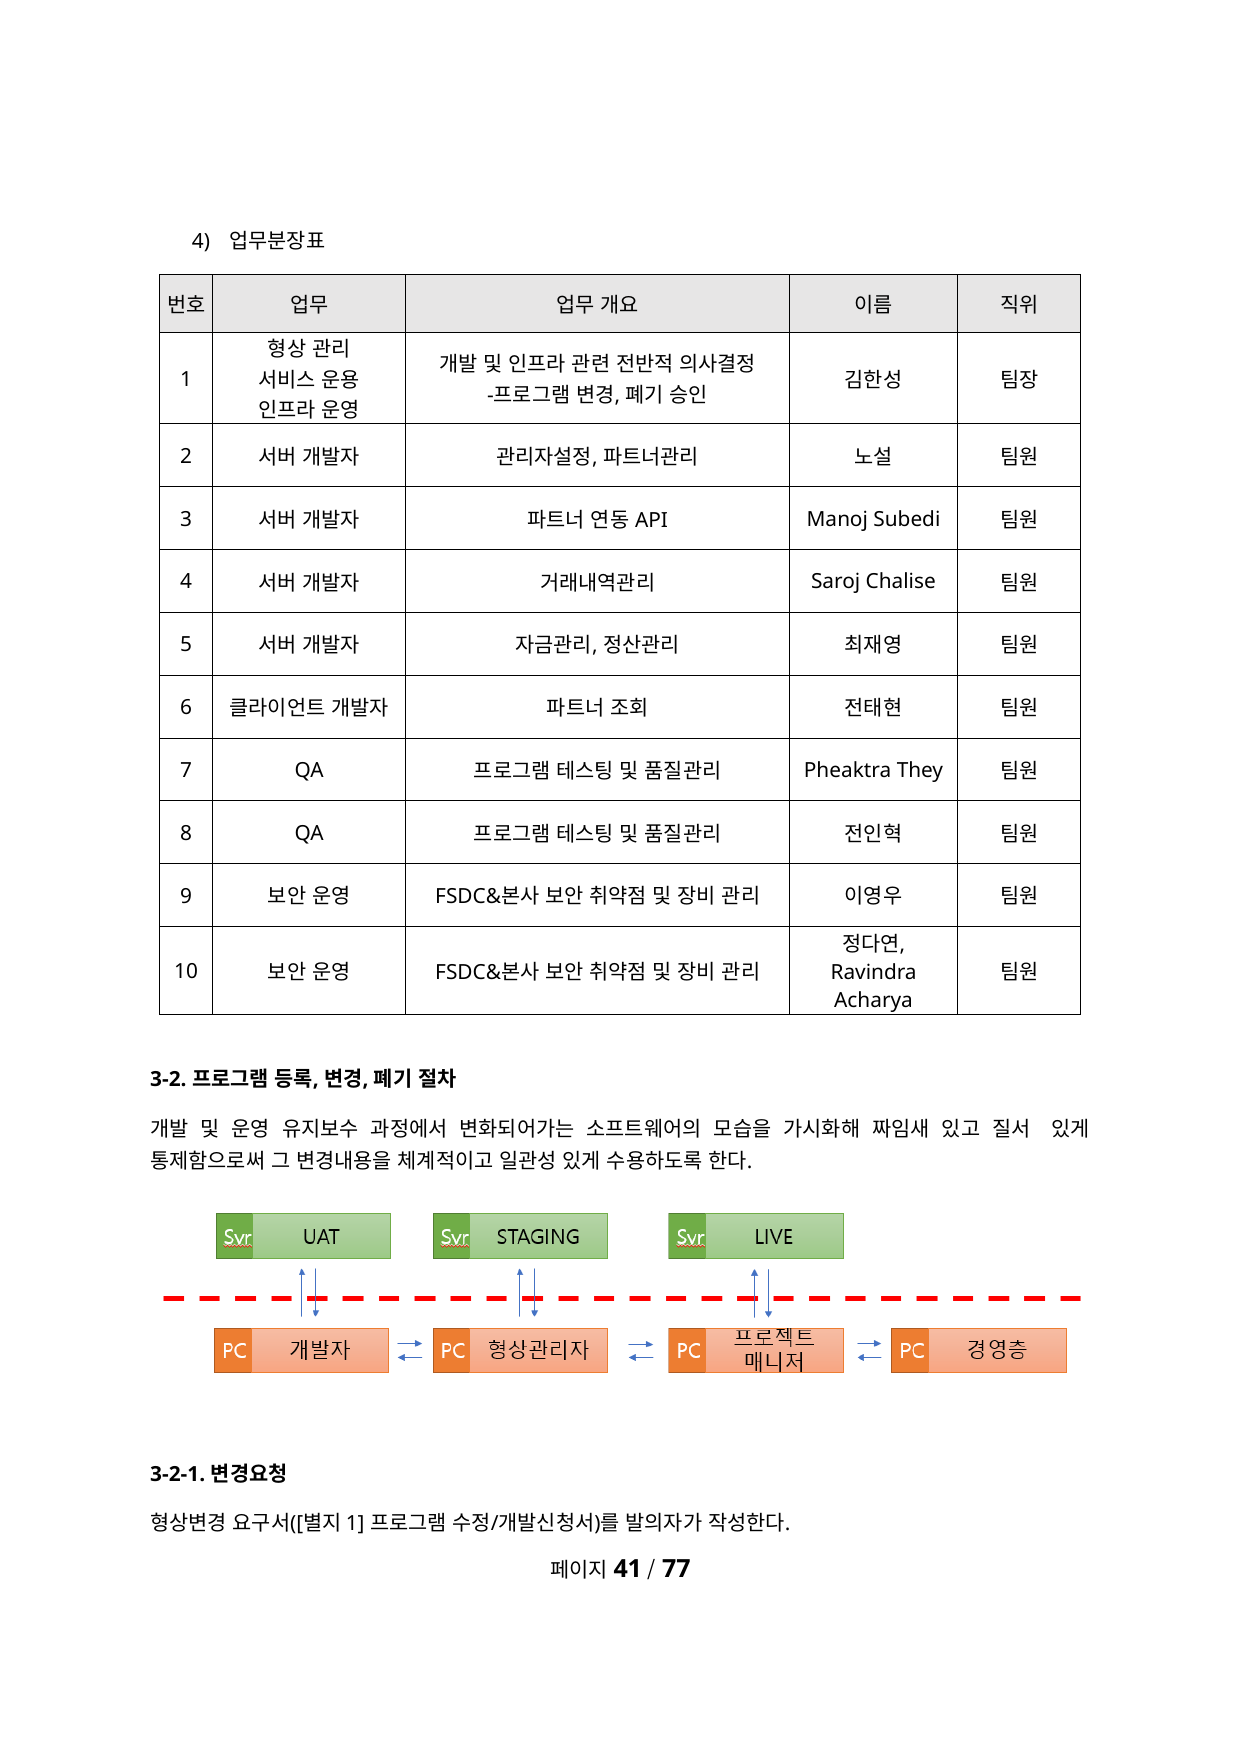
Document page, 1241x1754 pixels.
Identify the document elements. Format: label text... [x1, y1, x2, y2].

table_cell 보안 운영 [213, 864, 405, 926]
table_cell 3 [160, 487, 212, 549]
table_header 업무 개요 [406, 275, 789, 332]
list 업무분장표 [192, 224, 1090, 255]
table_cell 팀원 [958, 424, 1080, 486]
table_cell 서버 개발자 [213, 550, 405, 612]
table_cell 서버 개발자 [213, 424, 405, 486]
table_cell 팀원 [958, 864, 1080, 926]
table_cell 거래내역관리 [406, 550, 789, 612]
table_cell 전인혁 [790, 801, 957, 863]
table_cell 팀원 [958, 613, 1080, 674]
table_cell 1 [160, 333, 212, 423]
table_cell 6 [160, 676, 212, 737]
table_cell 서버 개발자 [213, 613, 405, 674]
table_cell 자금관리, 정산관리 [406, 613, 789, 674]
table_cell 5 [160, 613, 212, 674]
table_cell Manoj Subedi [790, 487, 957, 549]
table_cell 정다연, Ravindra Acharya [790, 927, 957, 1014]
table_cell 팀원 [958, 927, 1080, 1014]
table_cell QA [213, 801, 405, 863]
table_cell 파트너 조회 [406, 676, 789, 737]
table_cell Saroj Chalise [790, 550, 957, 612]
table_header 업무 [213, 275, 405, 332]
table_cell Pheaktra They [790, 739, 957, 800]
table_cell 2 [160, 424, 212, 486]
table_cell 팀원 [958, 739, 1080, 800]
table_cell 클라이언트 개발자 [213, 676, 405, 737]
table_cell 최재영 [790, 613, 957, 674]
table_cell 프로그램 테스팅 및 품질관리 [406, 801, 789, 863]
table_cell 노설 [790, 424, 957, 486]
table_cell 김한성 [790, 333, 957, 423]
table_cell 팀원 [958, 801, 1080, 863]
table_cell 팀원 [958, 676, 1080, 737]
table_cell 형상 관리 서비스 운용 인프라 운영 [213, 333, 405, 423]
table_cell 전태현 [790, 676, 957, 737]
table_cell 팀원 [958, 487, 1080, 549]
table_cell FSDC&본사 보안 취약점 및 장비 관리 [406, 927, 789, 1014]
table_cell 팀원 [958, 550, 1080, 612]
table_cell 팀장 [958, 333, 1080, 423]
table_cell QA [213, 739, 405, 800]
table_cell 7 [160, 739, 212, 800]
text 개발 및 운영 유지보수 과정에서 변화되어가는 소프트웨어의 모습을 가시화해 짜임새 있고 질서 있게 통제함으로써 그 변경내용을 체계적이고 일관성 있게 수용하도록 한다. [150, 1112, 1090, 1175]
table_cell 개발 및 인프라 관련 전반적 의사결정 -프로그램 변경, 폐기 승인 [406, 333, 789, 423]
table_cell 10 [160, 927, 212, 1014]
table_cell 파트너 연동 API [406, 487, 789, 549]
table_cell 보안 운영 [213, 927, 405, 1014]
text 3-2-1. 변경요청 [150, 1457, 1090, 1488]
table_cell FSDC&본사 보안 취약점 및 장비 관리 [406, 864, 789, 926]
table_header 이름 [790, 275, 957, 332]
picture [150, 1193, 1091, 1392]
table_cell 8 [160, 801, 212, 863]
table_cell 프로그램 테스팅 및 품질관리 [406, 739, 789, 800]
table_header 직위 [958, 275, 1080, 332]
table_cell 이영우 [790, 864, 957, 926]
text 형상변경 요구서([별지1] 프로그램 수정/개발신청서)를 발의자가 작성한다. [150, 1507, 1090, 1537]
table_cell 4 [160, 550, 212, 612]
subtitle 3-2. 프로그램 등록, 변경, 폐기 절차 [150, 1062, 1090, 1093]
table_cell 관리자설정, 파트너관리 [406, 424, 789, 486]
table_header 번호 [160, 275, 212, 332]
table_cell 9 [160, 864, 212, 926]
table_cell 서버 개발자 [213, 487, 405, 549]
